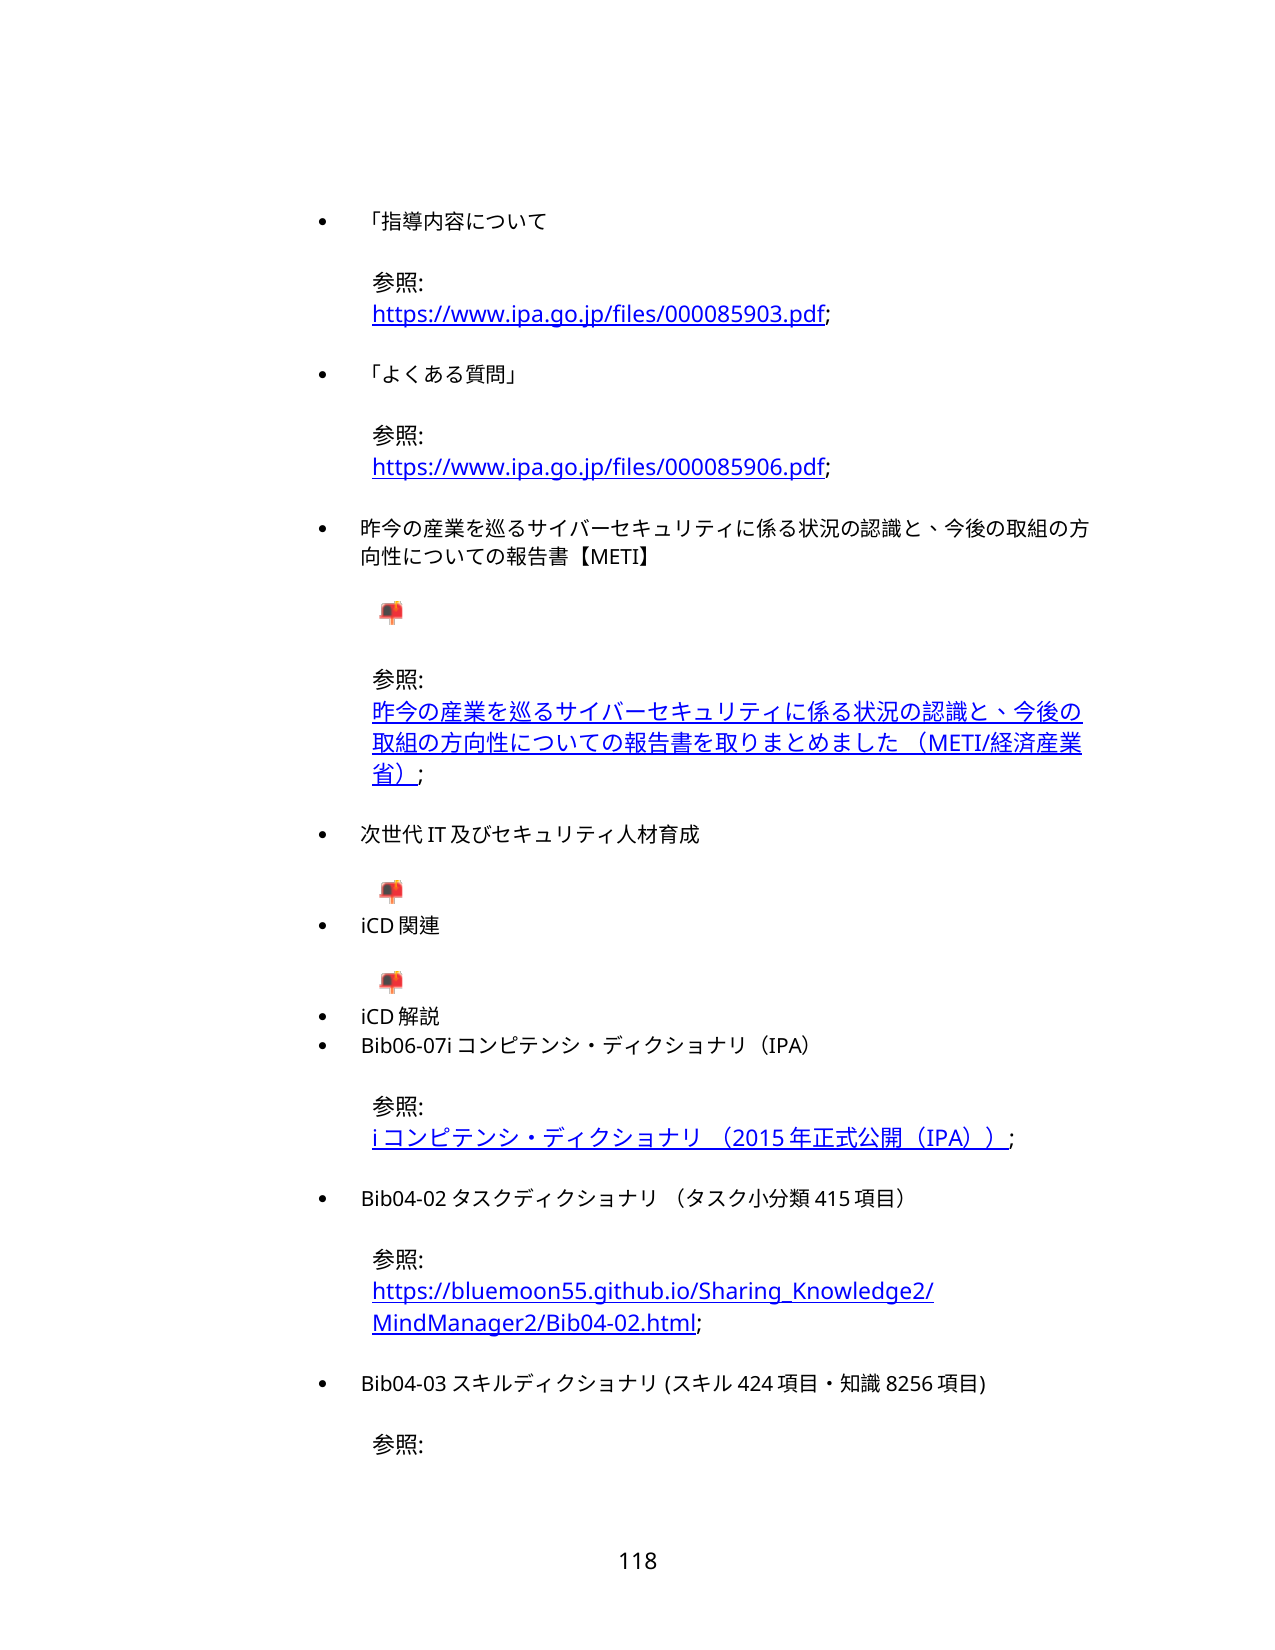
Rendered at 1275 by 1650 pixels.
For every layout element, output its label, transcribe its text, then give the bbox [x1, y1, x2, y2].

text iコンピテンシ・ディクショナリ （2015年正式公開（IPA））; [372, 1122, 1098, 1153]
list 「よくある質問」 [319, 360, 1098, 389]
list 参照: [372, 664, 1098, 696]
list Bib04-02タスクディクショナリ （タスク小分類415項目） [319, 1184, 1098, 1213]
picture [379, 971, 403, 994]
text https://www.ipa.go.jp/files/000085906.pdf; [372, 451, 1098, 482]
list Bib06-07iコンピテンシ・ディクショナリ（IPA） [319, 1031, 1098, 1059]
list 昨今の産業を巡るサイバーセキュリティに係る状況の認識と、今後の取組の方向性についての報告書【METI】 [319, 514, 1098, 571]
text 昨今の産業を巡るサイバーセキュリティに係る状況の認識と、今後の取組の方向性についての報告書を取りまとめました （METI/経済産業省）; [372, 696, 1098, 789]
list 参照: [372, 1429, 1098, 1460]
list 参照: [372, 1091, 1098, 1122]
list Bib04-03スキルディクショナリ (スキル424項目・知識8256項目) [319, 1369, 1098, 1397]
list 次世代IT及びセキュリティ人材育成 [319, 821, 1098, 849]
text https://bluemoon55.github.io/Sharing_Knowledge2/MindManager2/Bib04-02.html; [372, 1275, 1098, 1338]
list iCD関連 [319, 911, 1098, 940]
list 参照: [372, 266, 1098, 298]
list 参照: [372, 1244, 1098, 1275]
picture [379, 601, 403, 625]
text https://www.ipa.go.jp/files/000085903.pdf; [372, 298, 1098, 329]
picture [379, 880, 403, 904]
list 参照: [372, 420, 1098, 451]
list 「指導内容について [319, 207, 1098, 235]
list iCD解説 [319, 1002, 1098, 1031]
